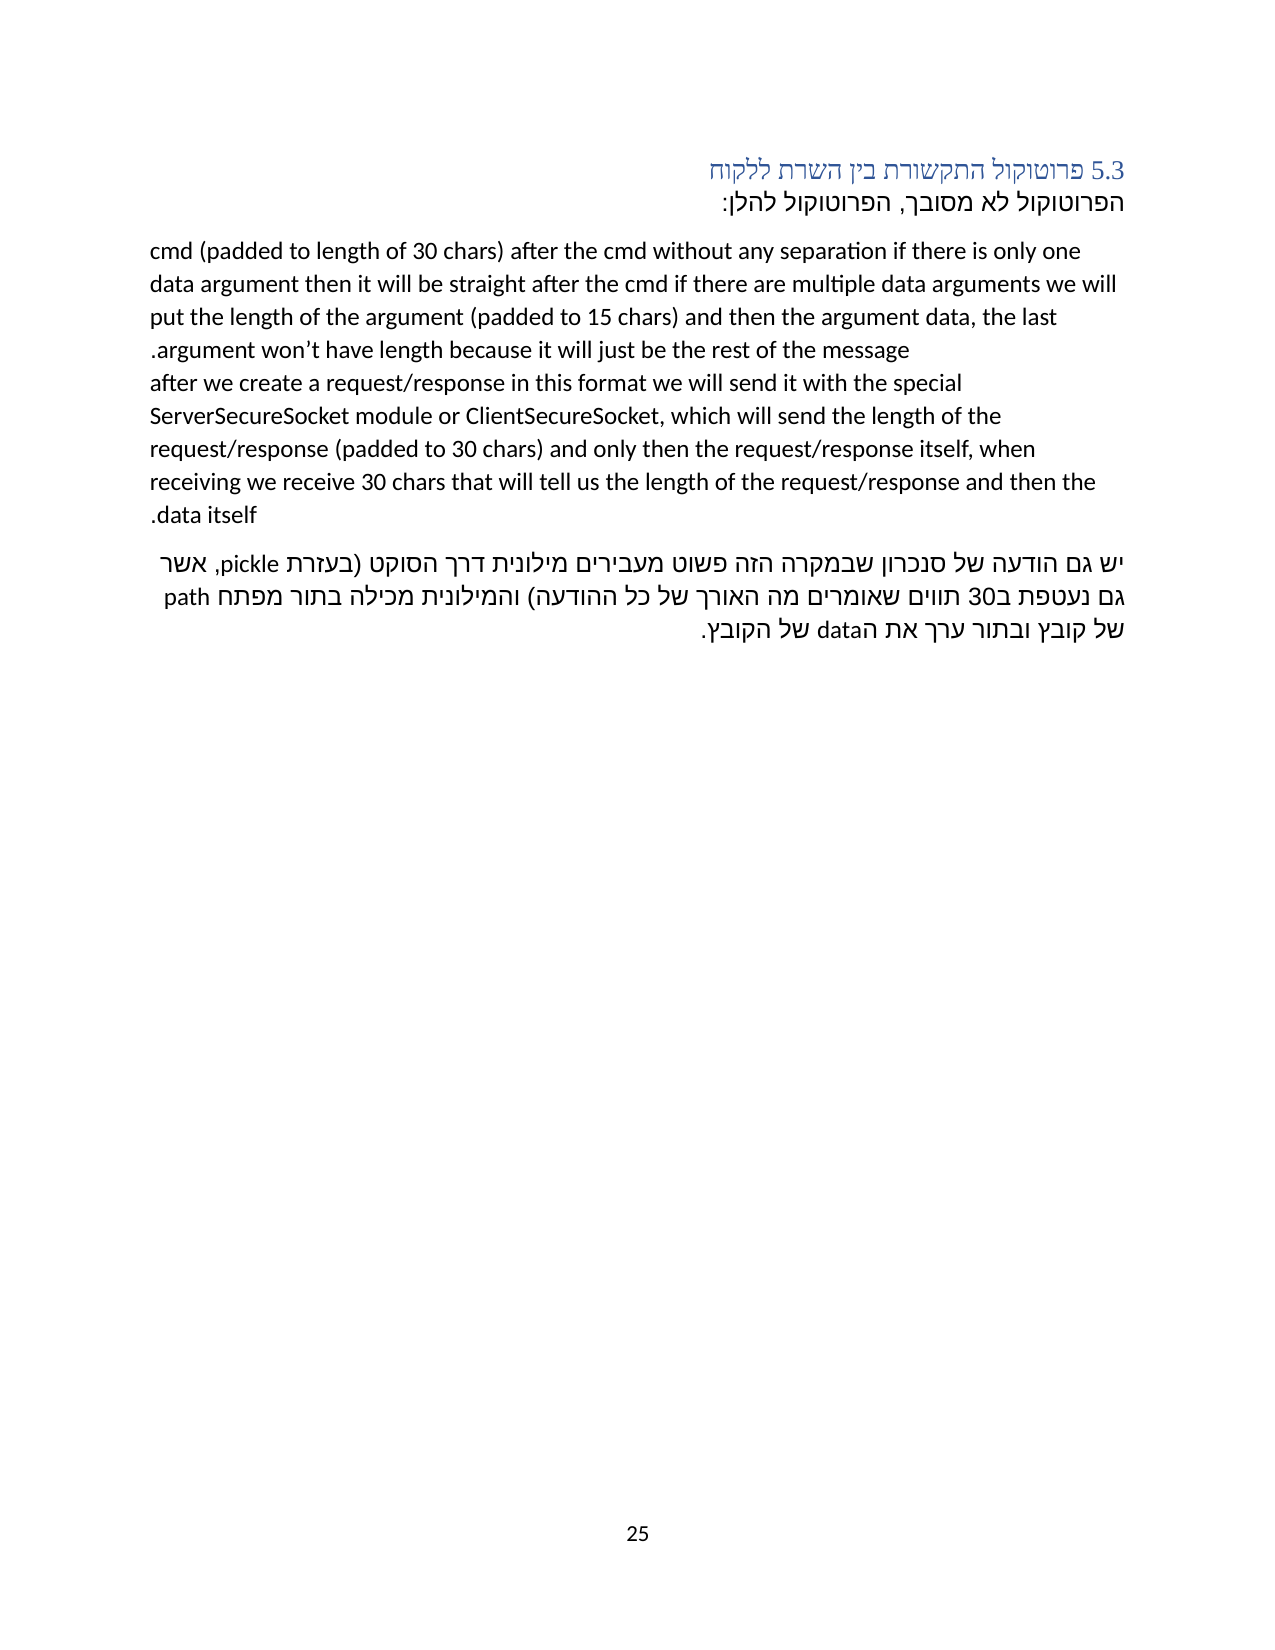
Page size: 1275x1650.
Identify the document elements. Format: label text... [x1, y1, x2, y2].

text יש גם הודעה של סנכרון שבמקרה הזה פשוט מעבירים מילונית דרך הסוקט (בעזרת pickle, אשר גם נעטפת ב30 תווים שאומרים מה האורך של כל ההודעה) והמילונית מכילה בתור מפתח path של קובץ ובתור ערך את הdata של הקובץ. [150, 548, 1125, 644]
subtitle 5.3 פרוטוקול התקשורת בין השרת ללקוח [150, 154, 1125, 185]
text הפרוטוקול לא מסובך, הפרוטוקול להלן: [150, 188, 1125, 216]
text cmd (padded to length of 30 chars) after the cmd without any separation if there is only one data argument then it will be straight after the cmd if there are multiple data arguments we will put the length of the argument (padded to 15 chars) and then the argument data, the last argument won’t have length because it will just be the rest of the message. after we create a request/response in this format we will send it with the special ServerSecureSocket module or ClientSecureSocket, which will send the length of the request/response (padded to 30 chars) and only then the request/response itself, when receiving we receive 30 chars that will tell us the length of the request/response and then the data itself. [150, 235, 1125, 529]
